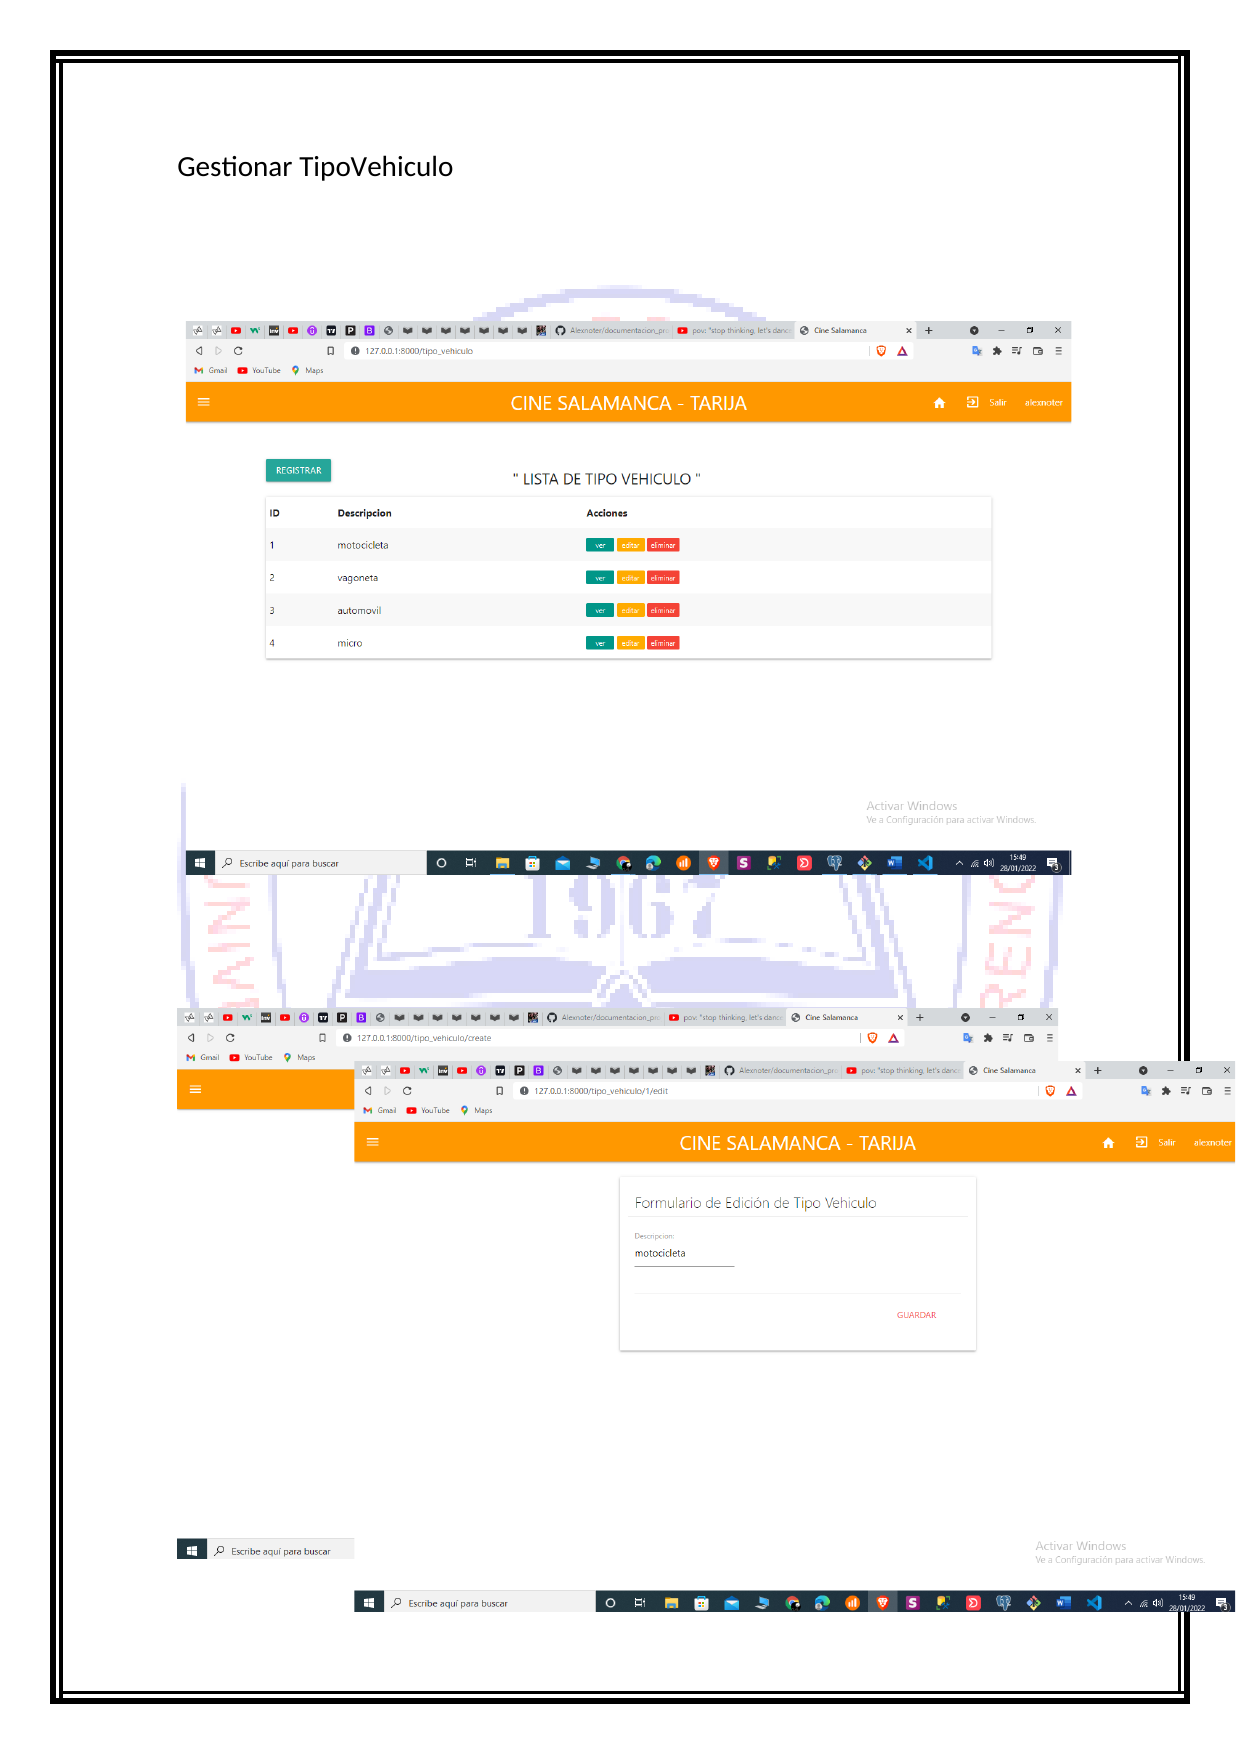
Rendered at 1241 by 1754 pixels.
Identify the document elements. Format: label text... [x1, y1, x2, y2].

picture [185, 321, 1072, 875]
picture [177, 1008, 1235, 1611]
text Gestionar TipoVehiculo [177, 148, 1063, 183]
